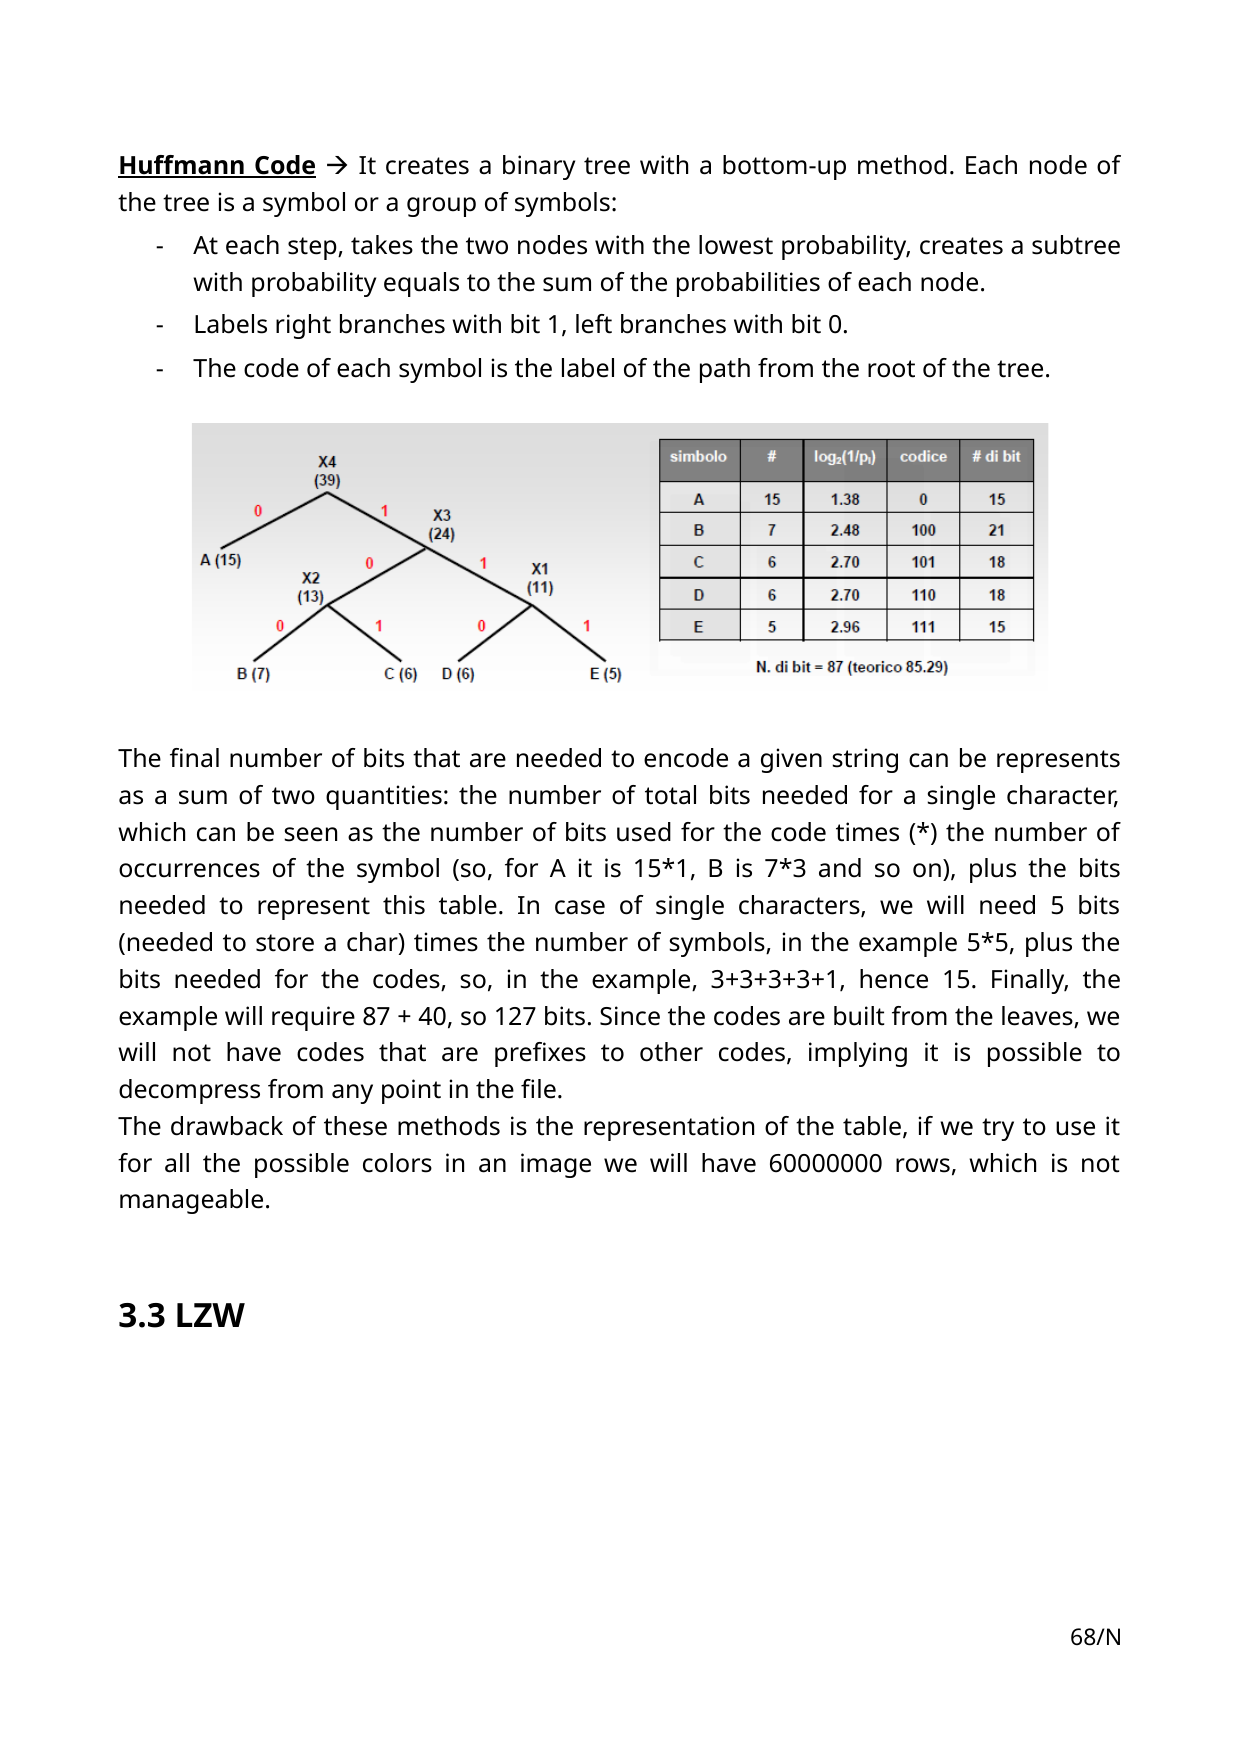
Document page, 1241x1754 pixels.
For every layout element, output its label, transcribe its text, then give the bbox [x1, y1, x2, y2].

list Labels right branches with bit 1, left branches with bit 0. [156, 307, 1122, 341]
list The code of each symbol is the label of the path from the root of the tree. [156, 350, 1122, 384]
text Huffmann Code It creates a binary tree with a bottom-up method. Each node of the tree is a symbol or a group of symbols: [118, 148, 1122, 218]
picture [191, 423, 1049, 702]
text The drawback of these methods is the representation of the table, if we try to use it for all the possible colors in an image we will have 60000000 rows, which is not manageable. [118, 1108, 1122, 1216]
subtitle 3.3 LZW [118, 1292, 1122, 1338]
text The final number of bits that are needed to encode a given string can be represents as a sum of two quantities: the number of total bits needed for a single character, which can be seen as the number of bits used for the code times (*) the number of occurrences of the symbol (so, for A it is 15*1, B is 7*3 and so on), plus the bits needed to represent this table. In case of single characters, we will need 5 bits (needed to store a char) times the number of symbols, in the example 5*5, plus the bits needed for the codes, so, in the example, 3+3+3+3+1, hence 15. Finally, the example will require 87 + 40, so 127 bits. Since the codes are built from the leaves, we will not have codes that are prefixes to other codes, implying it is possible to decompress from any point in the file. [118, 741, 1122, 1106]
list At each step, takes the two nodes with the lowest probability, creates a subtree with probability equals to the sum of the probabilities of each node. [156, 227, 1122, 298]
